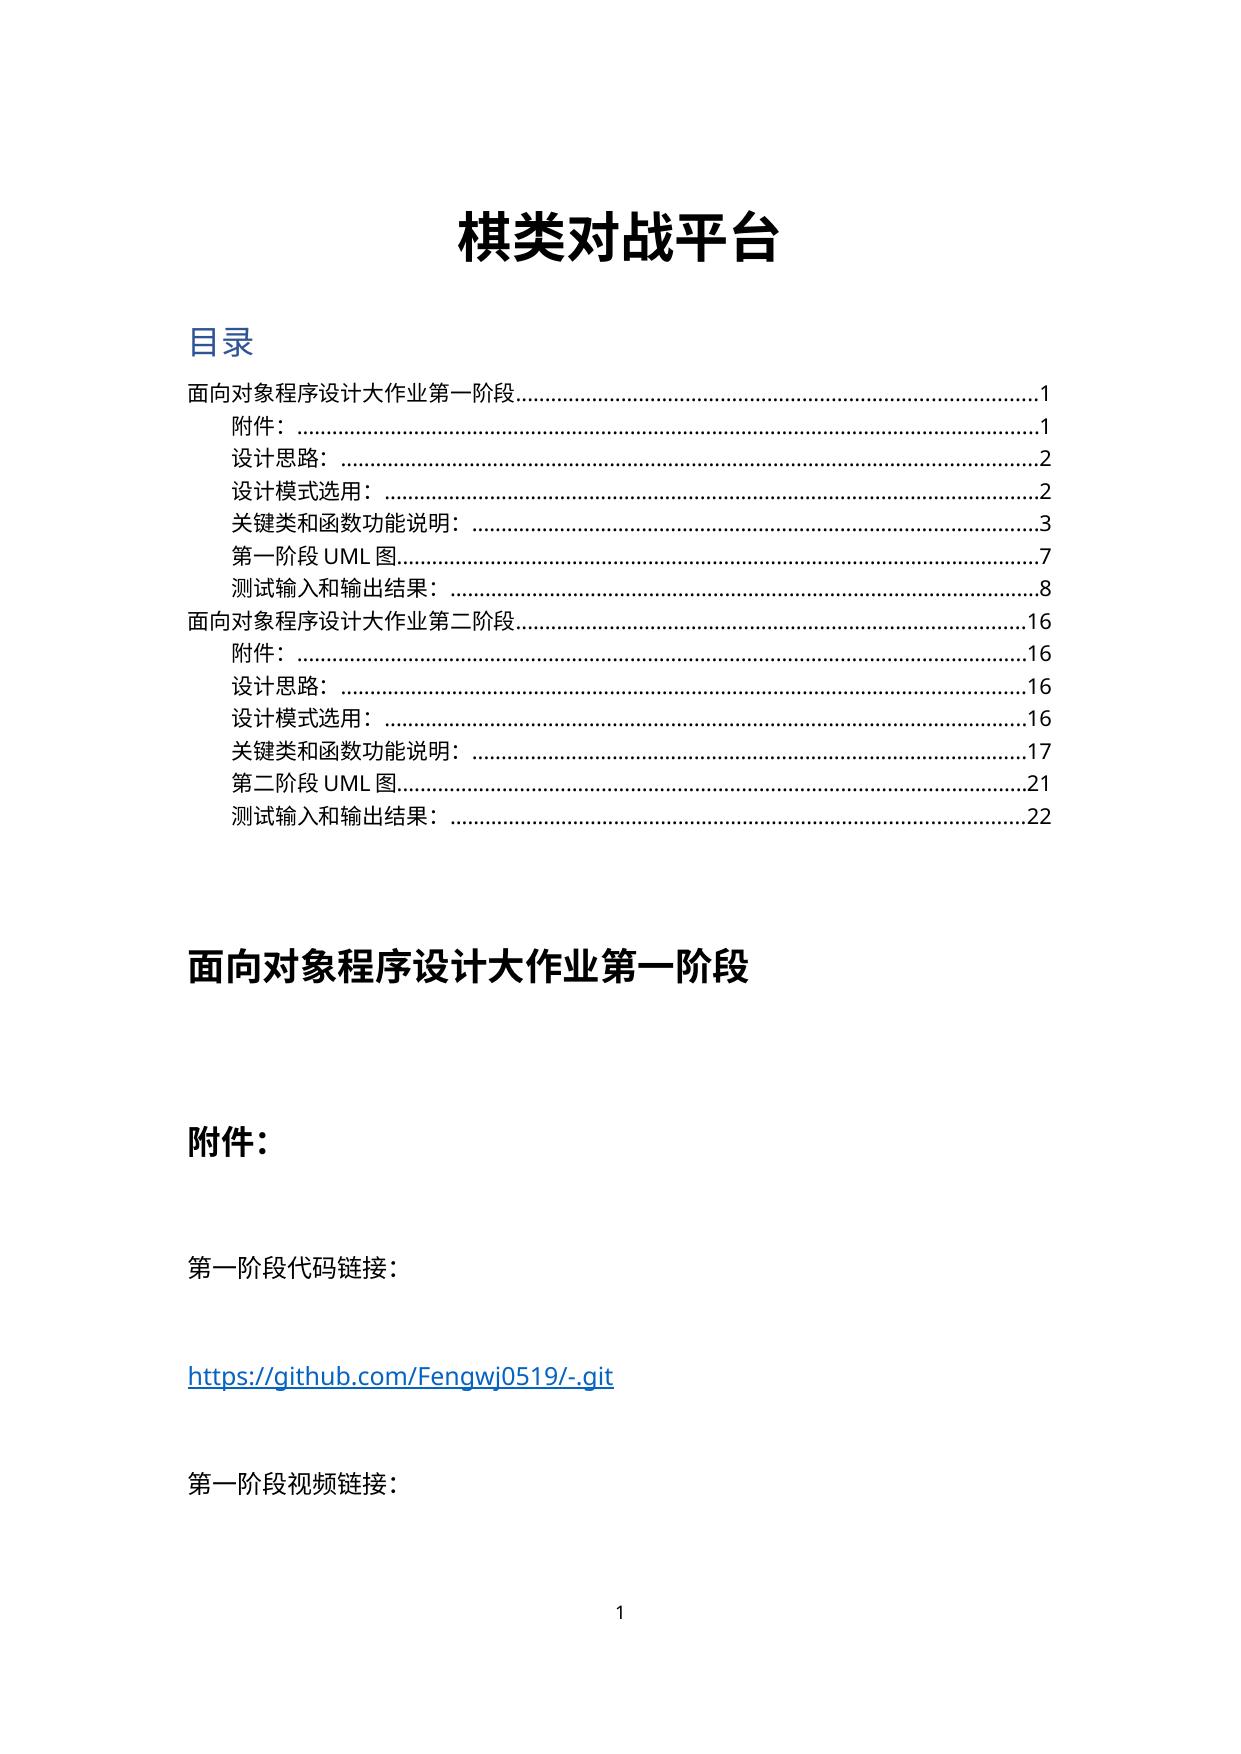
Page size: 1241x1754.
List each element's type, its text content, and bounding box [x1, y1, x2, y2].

text 第一阶段代码链接： [187, 1234, 1053, 1299]
text https://github.com/Fengwj0519/-.git [187, 1343, 1053, 1408]
text 第一阶段视频链接： [187, 1450, 1053, 1515]
subtitle 面向对象程序设计大作业第一阶段 [187, 932, 1053, 997]
subtitle 附件： [187, 1107, 1053, 1172]
text 棋类对战平台 [187, 185, 1053, 282]
